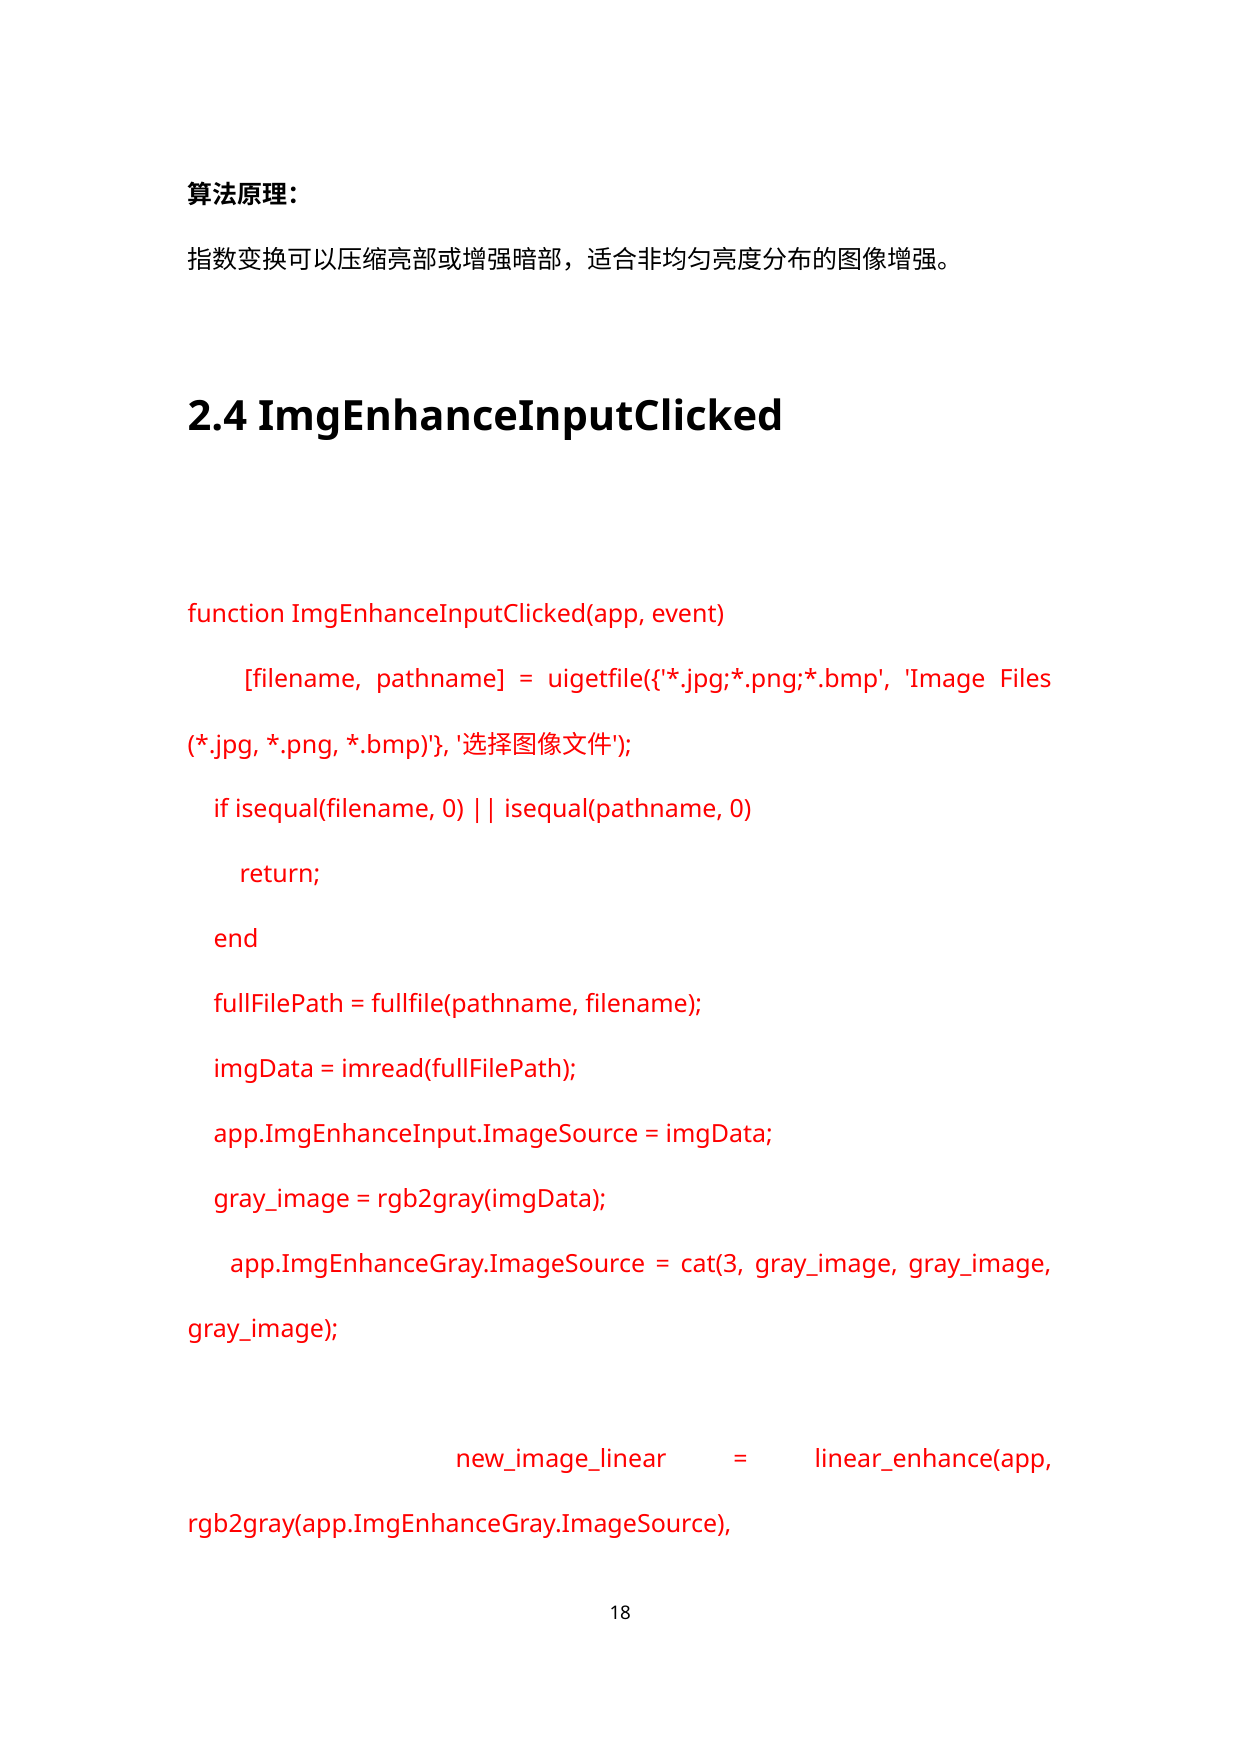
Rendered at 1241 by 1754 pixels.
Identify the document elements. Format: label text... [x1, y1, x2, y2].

text return; [187, 840, 1053, 905]
text gray_image = rgb2gray(imgData); [187, 1165, 1053, 1230]
text if isequal(filename, 0) || isequal(pathname, 0) [187, 775, 1053, 840]
text imgData = imread(fullFilePath); [187, 1035, 1053, 1100]
text end [187, 905, 1053, 970]
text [187, 1425, 1053, 1555]
text app.ImgEnhanceInput.ImageSource = imgData; [187, 1100, 1053, 1165]
text [filename, pathname] = uigetfile({'*.jpg;*.png;*.bmp', 'Image Files (*.jpg, *.png, *.bmp)'}, '选择图像文件'); [187, 645, 1053, 775]
subtitle 2.4 ImgEnhanceInputClicked [187, 382, 1053, 447]
text 指数变换可以压缩亮部或增强暗部，适合非均匀亮度分布的图像增强。 [187, 225, 1053, 290]
text 算法原理： [187, 160, 1053, 225]
text function ImgEnhanceInputClicked(app, event) [187, 580, 1053, 645]
text fullFilePath = fullfile(pathname, filename); [187, 970, 1053, 1035]
text app.ImgEnhanceGray.ImageSource = cat(3, gray_image, gray_image, gray_image); [187, 1230, 1053, 1360]
